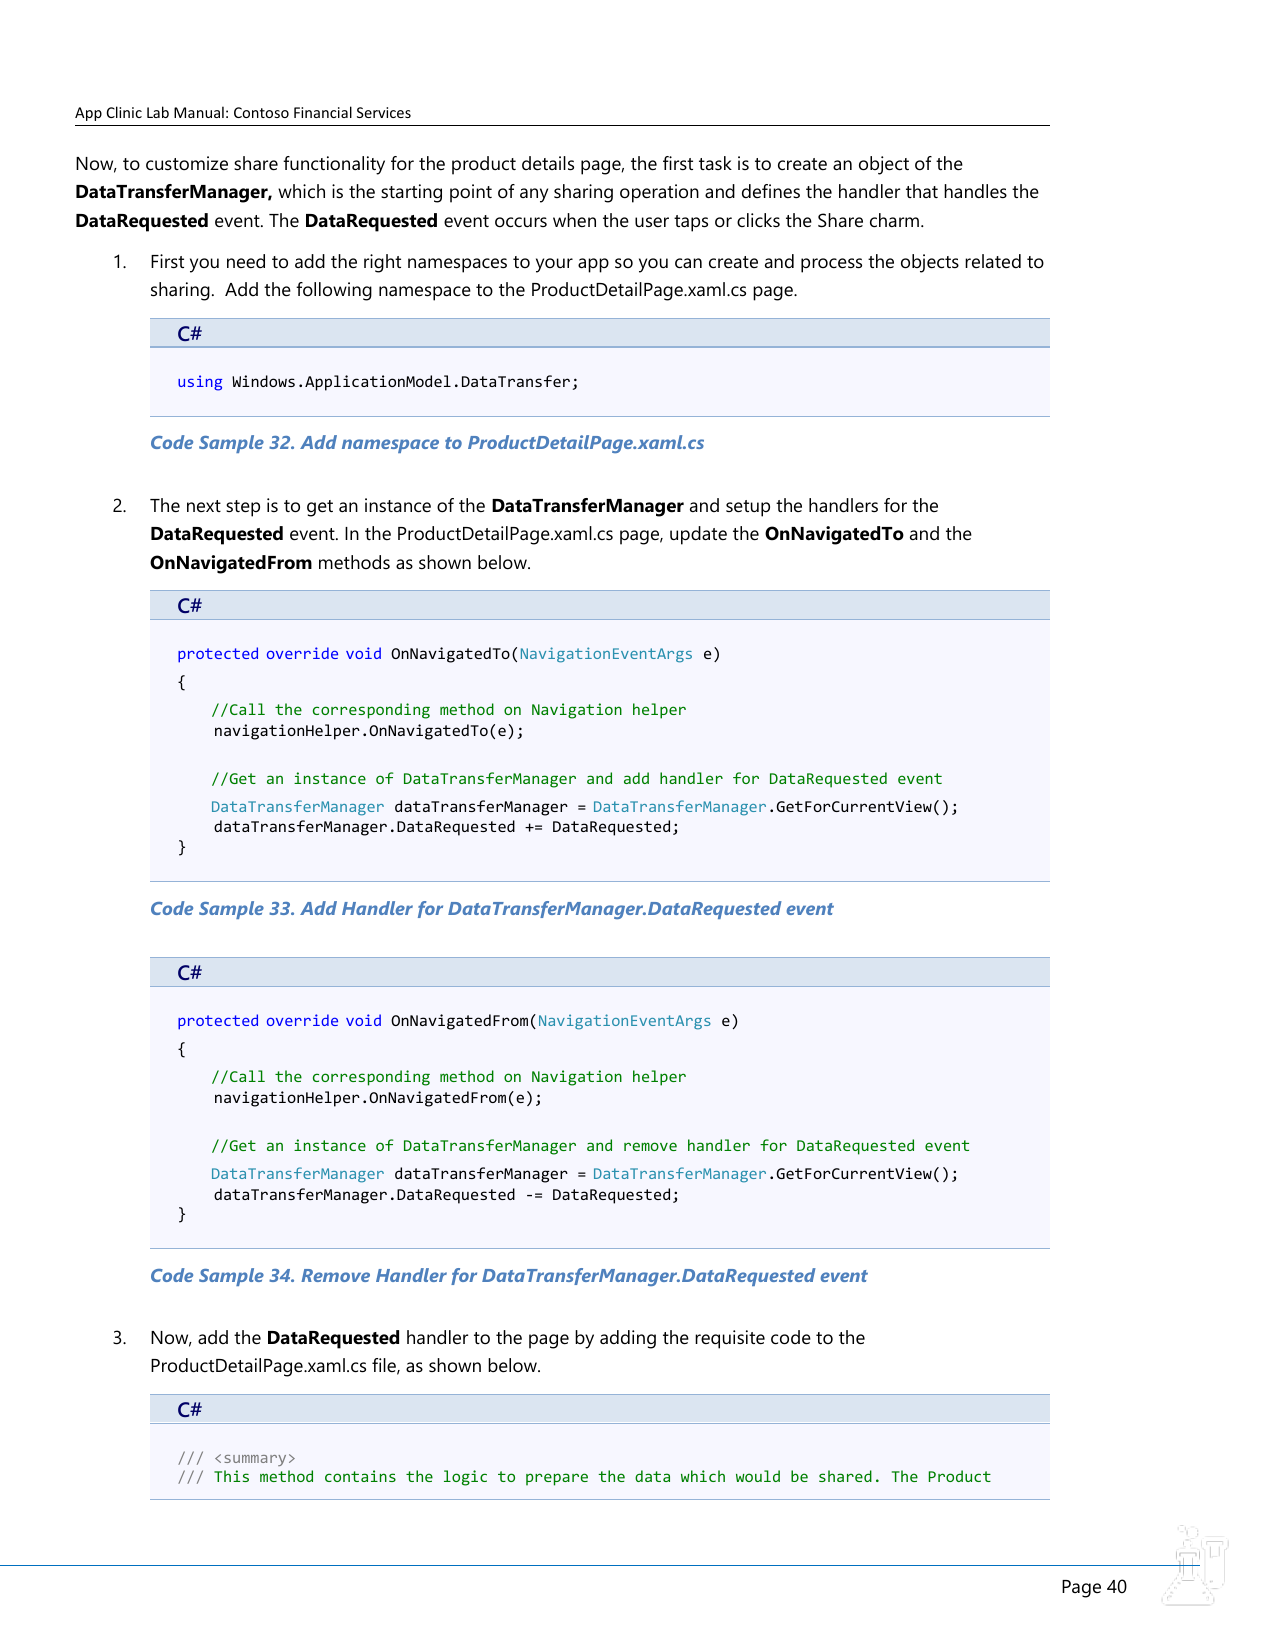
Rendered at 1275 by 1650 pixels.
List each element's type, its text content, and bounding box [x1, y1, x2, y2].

list Now, add the DataRequested handler to the page by adding the requisite code to the ProductDetailPage.xaml.cs file, as shown below. [112, 1324, 1050, 1378]
table_cell using Windows.ApplicationModel.DataTransfer; [150, 348, 1050, 416]
table_header C# [150, 591, 1050, 619]
table_header C# [150, 1395, 1050, 1422]
table_header C# [150, 319, 1050, 346]
text Now, to customize share functionality for the product details page, the first task is to create an object of the DataTransferManager, which is the starting point of any sharing operation and defines the handler that handles the DataRequested event. The DataRequested event occurs when the user taps or clicks the Share charm. [75, 150, 1050, 232]
list First you need to add the right namespaces to your app so you can create and process the objects related to sharing. Add the following namespace to the ProductDetailPage.xaml.cs page. [112, 248, 1050, 302]
table_cell protected override void OnNavigatedFrom(NavigationEventArgs e) { //Call the corresponding method on Navigation helper navigationHelper.OnNavigatedFrom(e); //Get an instance of DataTransferManager and remove handler for DataRequested event DataTransferManager dataTransferManager = DataTransferManager.GetForCurrentView(); dataTransferManager.DataRequested -= DataRequested; } [150, 987, 1050, 1248]
table_cell protected override void OnNavigatedTo(NavigationEventArgs e) { //Call the corresponding method on Navigation helper navigationHelper.OnNavigatedTo(e); //Get an instance of DataTransferManager and add handler for DataRequested event DataTransferManager dataTransferManager = DataTransferManager.GetForCurrentView(); dataTransferManager.DataRequested += DataRequested; } [150, 620, 1050, 881]
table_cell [150, 1424, 1050, 1499]
list The next step is to get an instance of the DataTransferManager and setup the handlers for the DataRequested event. In the ProductDetailPage.xaml.cs page, update the OnNavigatedTo and the OnNavigatedFrom methods as shown below. [112, 492, 1050, 574]
table_header C# [150, 958, 1050, 986]
